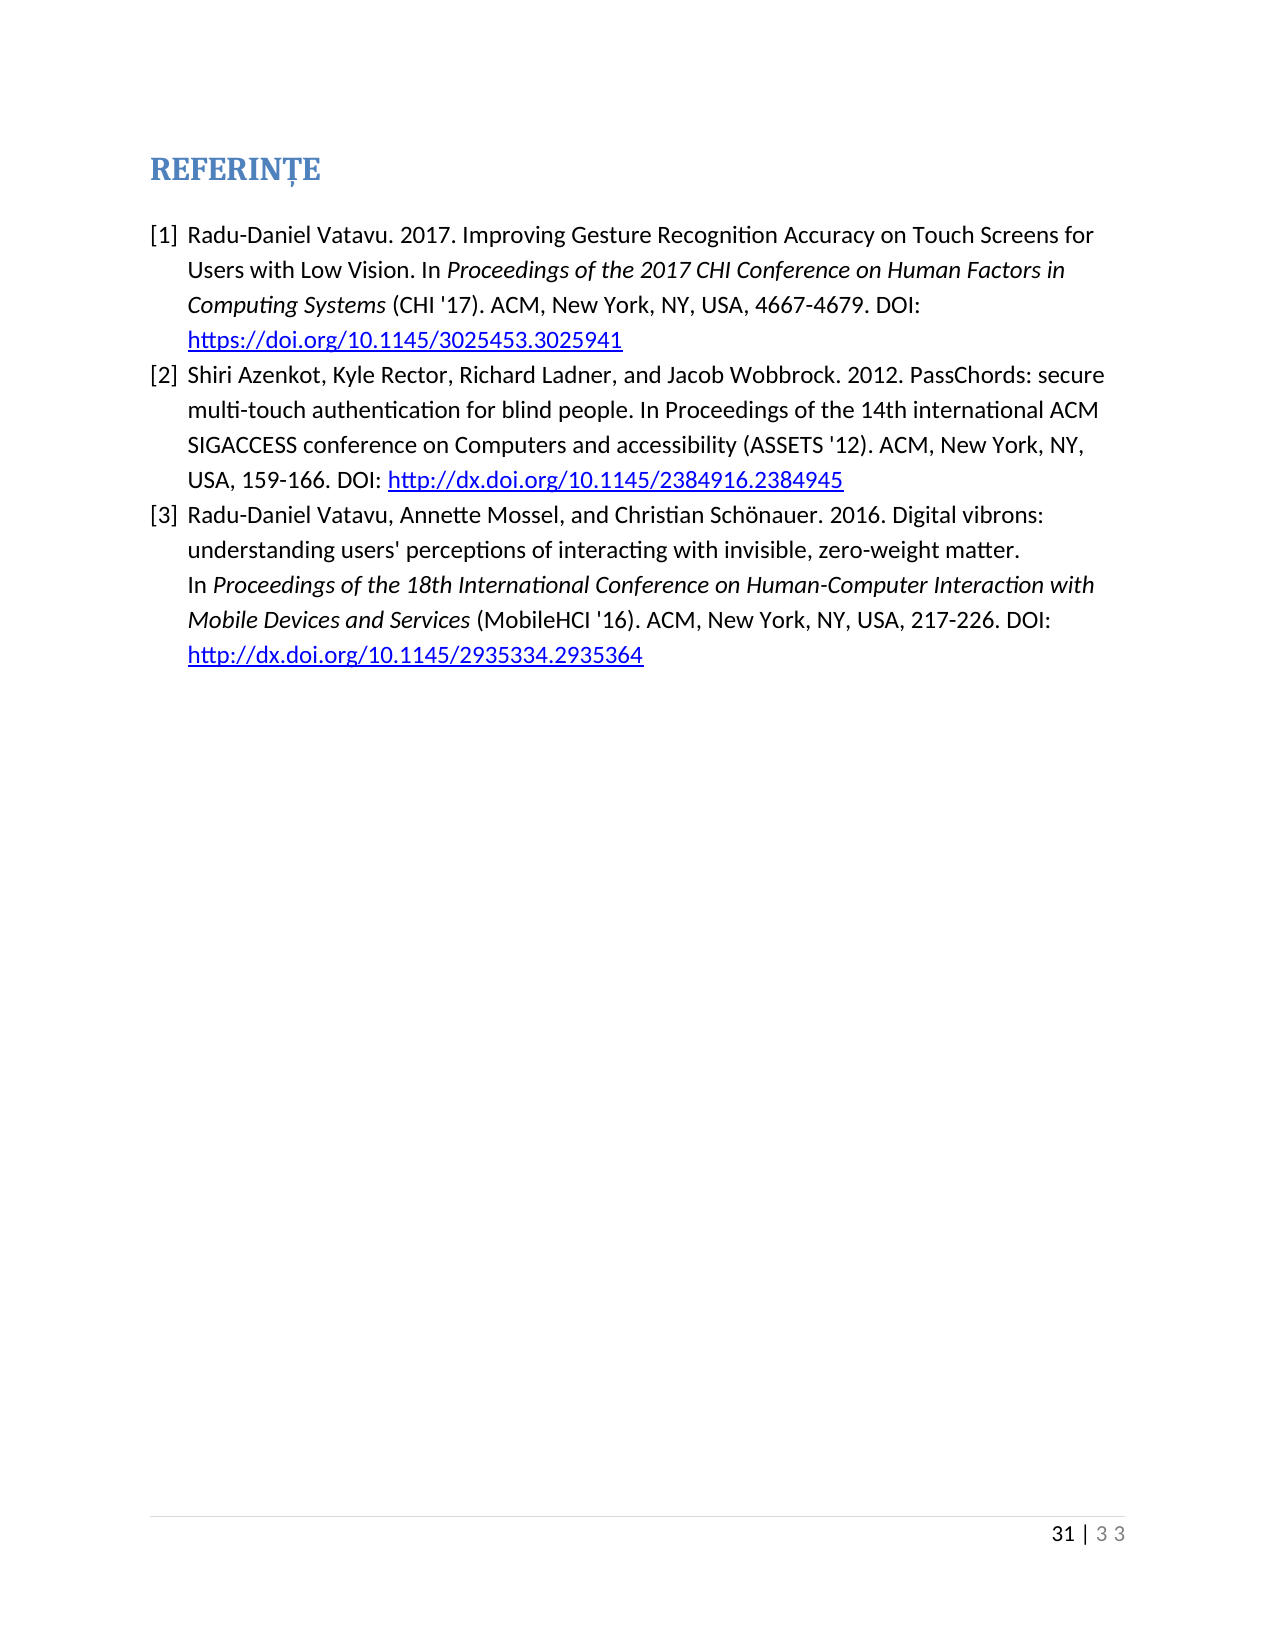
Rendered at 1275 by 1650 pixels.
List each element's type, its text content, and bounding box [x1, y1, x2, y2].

list Radu-Daniel Vatavu, Annette Mossel, and Christian Schönauer. 2016. Digital vibrons: understanding users' perceptions of interacting with invisible, zero-weight matter. In Proceedings of the 18th International Conference on Human-Computer Interaction with Mobile Devices and Services (MobileHCI '16). ACM, New York, NY, USA, 217-226. DOI: http://dx.doi.org/10.1145/2935334.2935364 [150, 499, 1125, 669]
list Radu-Daniel Vatavu. 2017. Improving Gesture Recognition Accuracy on Touch Screens for Users with Low Vision. In Proceedings of the 2017 CHI Conference on Human Factors in Computing Systems (CHI '17). ACM, New York, NY, USA, 4667-4679. DOI: https://doi.org/10.1145/3025453.3025941 [150, 219, 1125, 354]
subtitle REFERINȚE [150, 150, 1125, 188]
list Shiri Azenkot, Kyle Rector, Richard Ladner, and Jacob Wobbrock. 2012. PassChords: secure multi-touch authentication for blind people. In Proceedings of the 14th international ACM SIGACCESS conference on Computers and accessibility (ASSETS '12). ACM, New York, NY, USA, 159-166. DOI: http://dx.doi.org/10.1145/2384916.2384945 [150, 359, 1125, 494]
